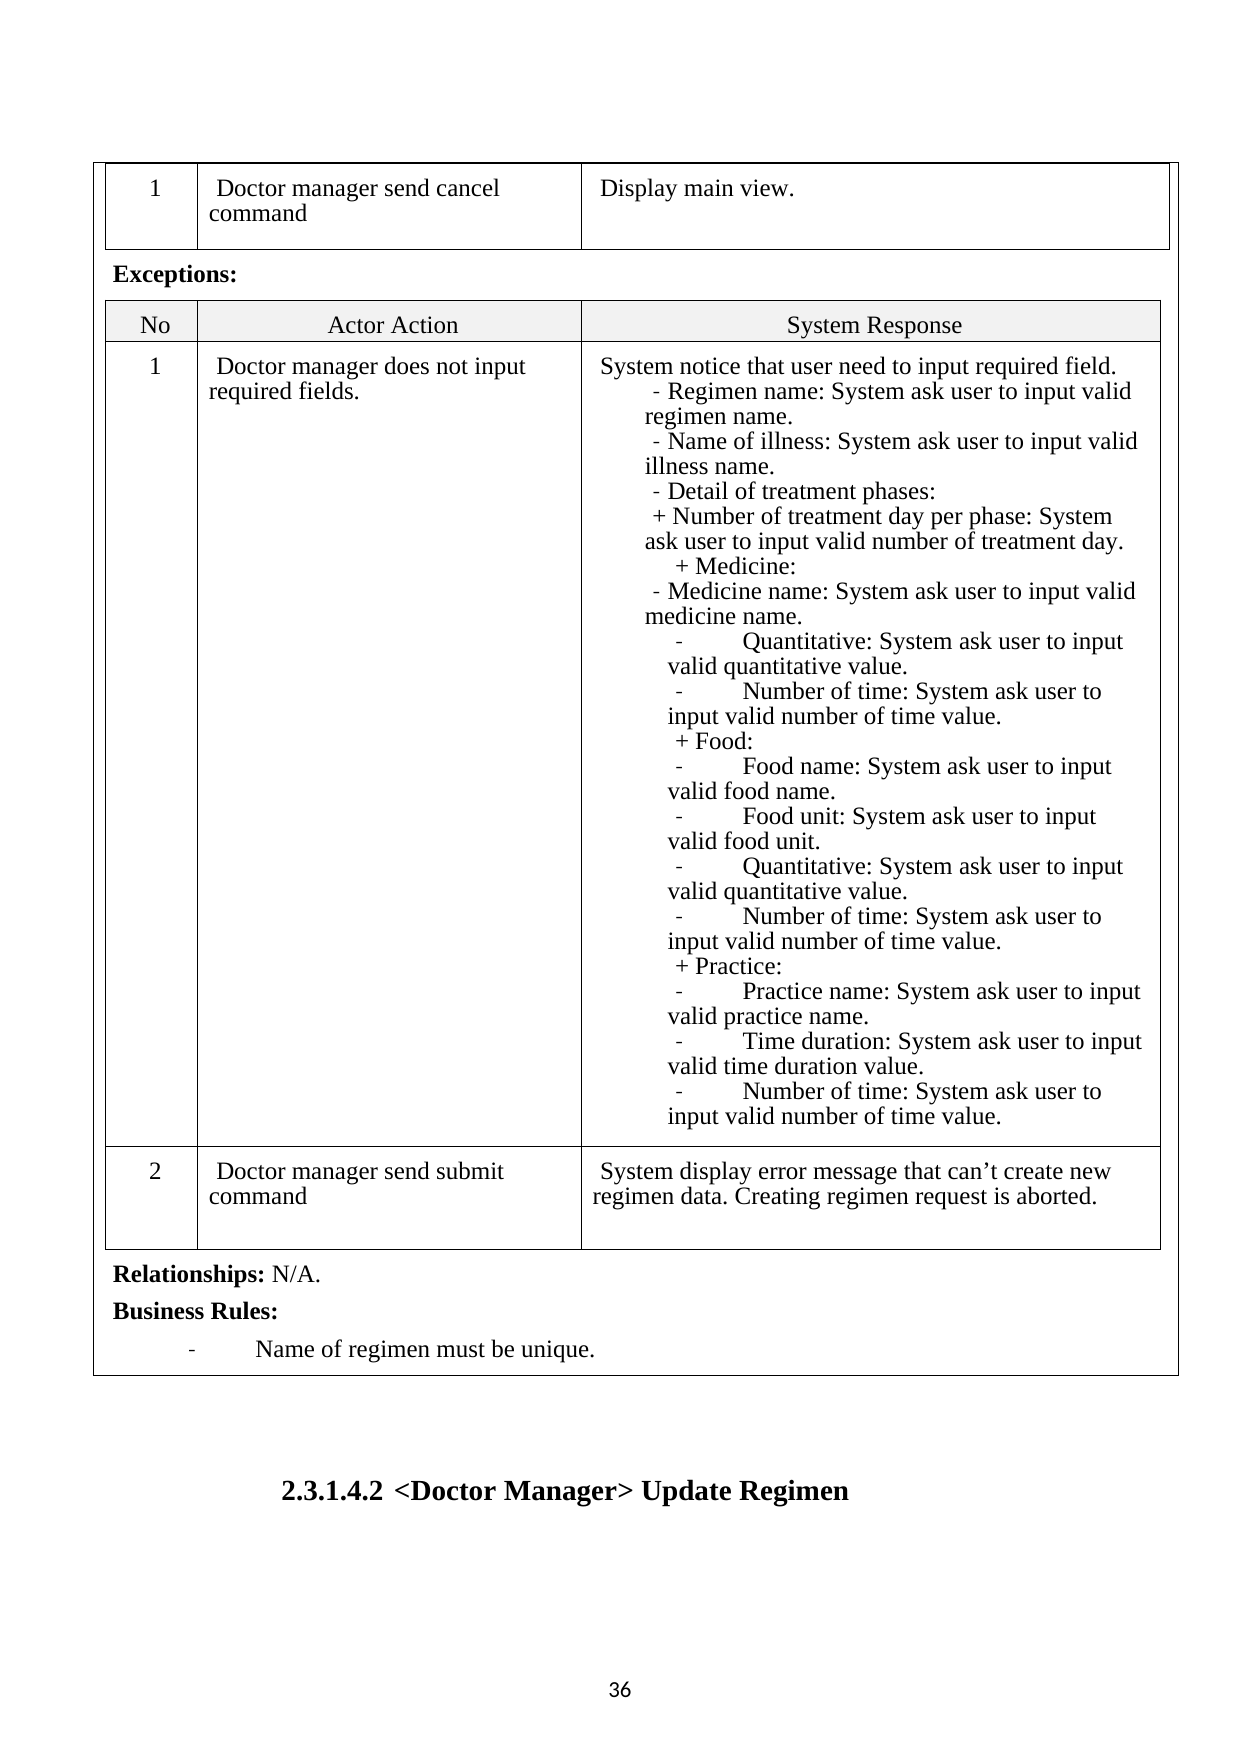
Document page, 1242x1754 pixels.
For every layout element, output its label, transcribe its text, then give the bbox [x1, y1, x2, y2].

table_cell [94, 163, 1178, 1374]
subtitle <Doctor Manager> Update Regimen [214, 1473, 1146, 1506]
